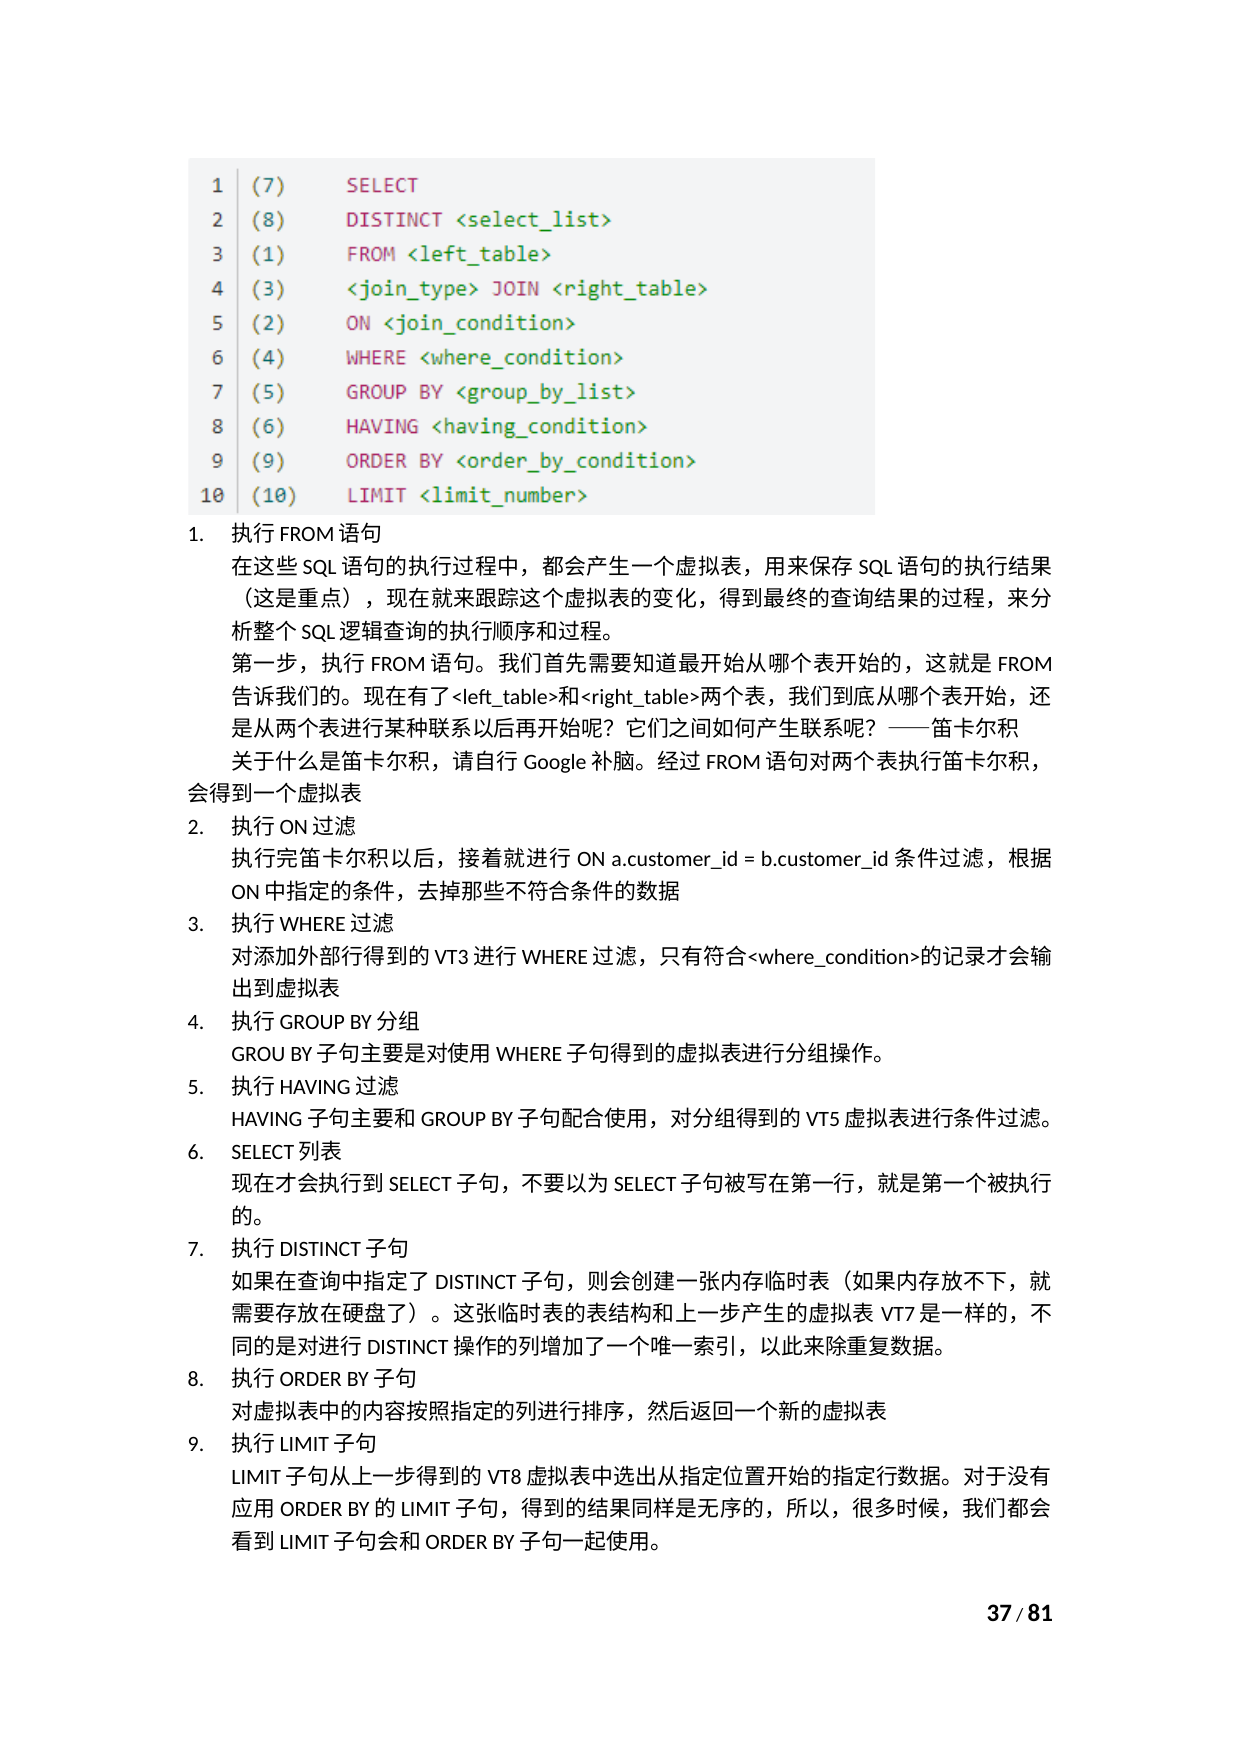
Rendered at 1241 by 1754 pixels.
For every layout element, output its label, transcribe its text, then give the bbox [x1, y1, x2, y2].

list SELECT列表 [187, 1133, 1053, 1166]
text HAVING子句主要和GROUP BY子句配合使用，对分组得到的VT5虚拟表进行条件过滤。 [187, 1101, 1053, 1133]
list 执行LIMIT子句 [187, 1426, 1053, 1458]
list 对添加外部行得到的VT3进行WHERE过滤，只有符合<where_condition>的记录才会输出到虚拟表 [231, 938, 1053, 1003]
text 对虚拟表中的内容按照指定的列进行排序，然后返回一个新的虚拟表 [187, 1393, 1053, 1426]
picture [187, 158, 876, 515]
list LIMIT子句从上一步得到的VT8虚拟表中选出从指定位置开始的指定行数据。对于没有应用ORDER BY的LIMIT子句，得到的结果同样是无序的，所以，很多时候，我们都会看到LIMIT子句会和ORDER BY子句一起使用。 [231, 1458, 1053, 1556]
list 执行GROUP BY分组 [187, 1003, 1053, 1036]
text 关于什么是笛卡尔积，请自行Google补脑。经过FROM语句对两个表执行笛卡尔积，会得到一个虚拟表 [187, 743, 1053, 808]
list 执行FROM语句 [187, 516, 1053, 548]
list 执行ON过滤 [187, 808, 1053, 841]
list 如果在查询中指定了DISTINCT子句，则会创建一张内存临时表（如果内存放不下，就需要存放在硬盘了）。这张临时表的表结构和上一步产生的虚拟表VT7是一样的，不同的是对进行DISTINCT操作的列增加了一个唯一索引，以此来除重复数据。 [231, 1263, 1053, 1361]
list 执行WHERE过滤 [187, 906, 1053, 938]
list 执行DISTINCT子句 [187, 1231, 1053, 1263]
list GROU BY子句主要是对使用WHERE子句得到的虚拟表进行分组操作。 [231, 1036, 1053, 1068]
list 第一步，执行FROM语句。我们首先需要知道最开始从哪个表开始的，这就是FROM告诉我们的。现在有了<left_table>和<right_table>两个表，我们到底从哪个表开始，还是从两个表进行某种联系以后再开始呢？它们之间如何产生联系呢？——笛卡尔积 [231, 646, 1053, 743]
list 执行HAVING过滤 [187, 1068, 1053, 1101]
list 执行ORDER BY子句 [187, 1361, 1053, 1393]
list 执行完笛卡尔积以后，接着就进行ON a.customer_id = b.customer_id条件过滤，根据ON中指定的条件，去掉那些不符合条件的数据 [231, 841, 1053, 906]
list 在这些SQL语句的执行过程中，都会产生一个虚拟表，用来保存SQL语句的执行结果（这是重点），现在就来跟踪这个虚拟表的变化，得到最终的查询结果的过程，来分析整个SQL逻辑查询的执行顺序和过程。 [231, 548, 1053, 646]
list 现在才会执行到SELECT子句，不要以为SELECT子句被写在第一行，就是第一个被执行的。 [231, 1166, 1053, 1231]
